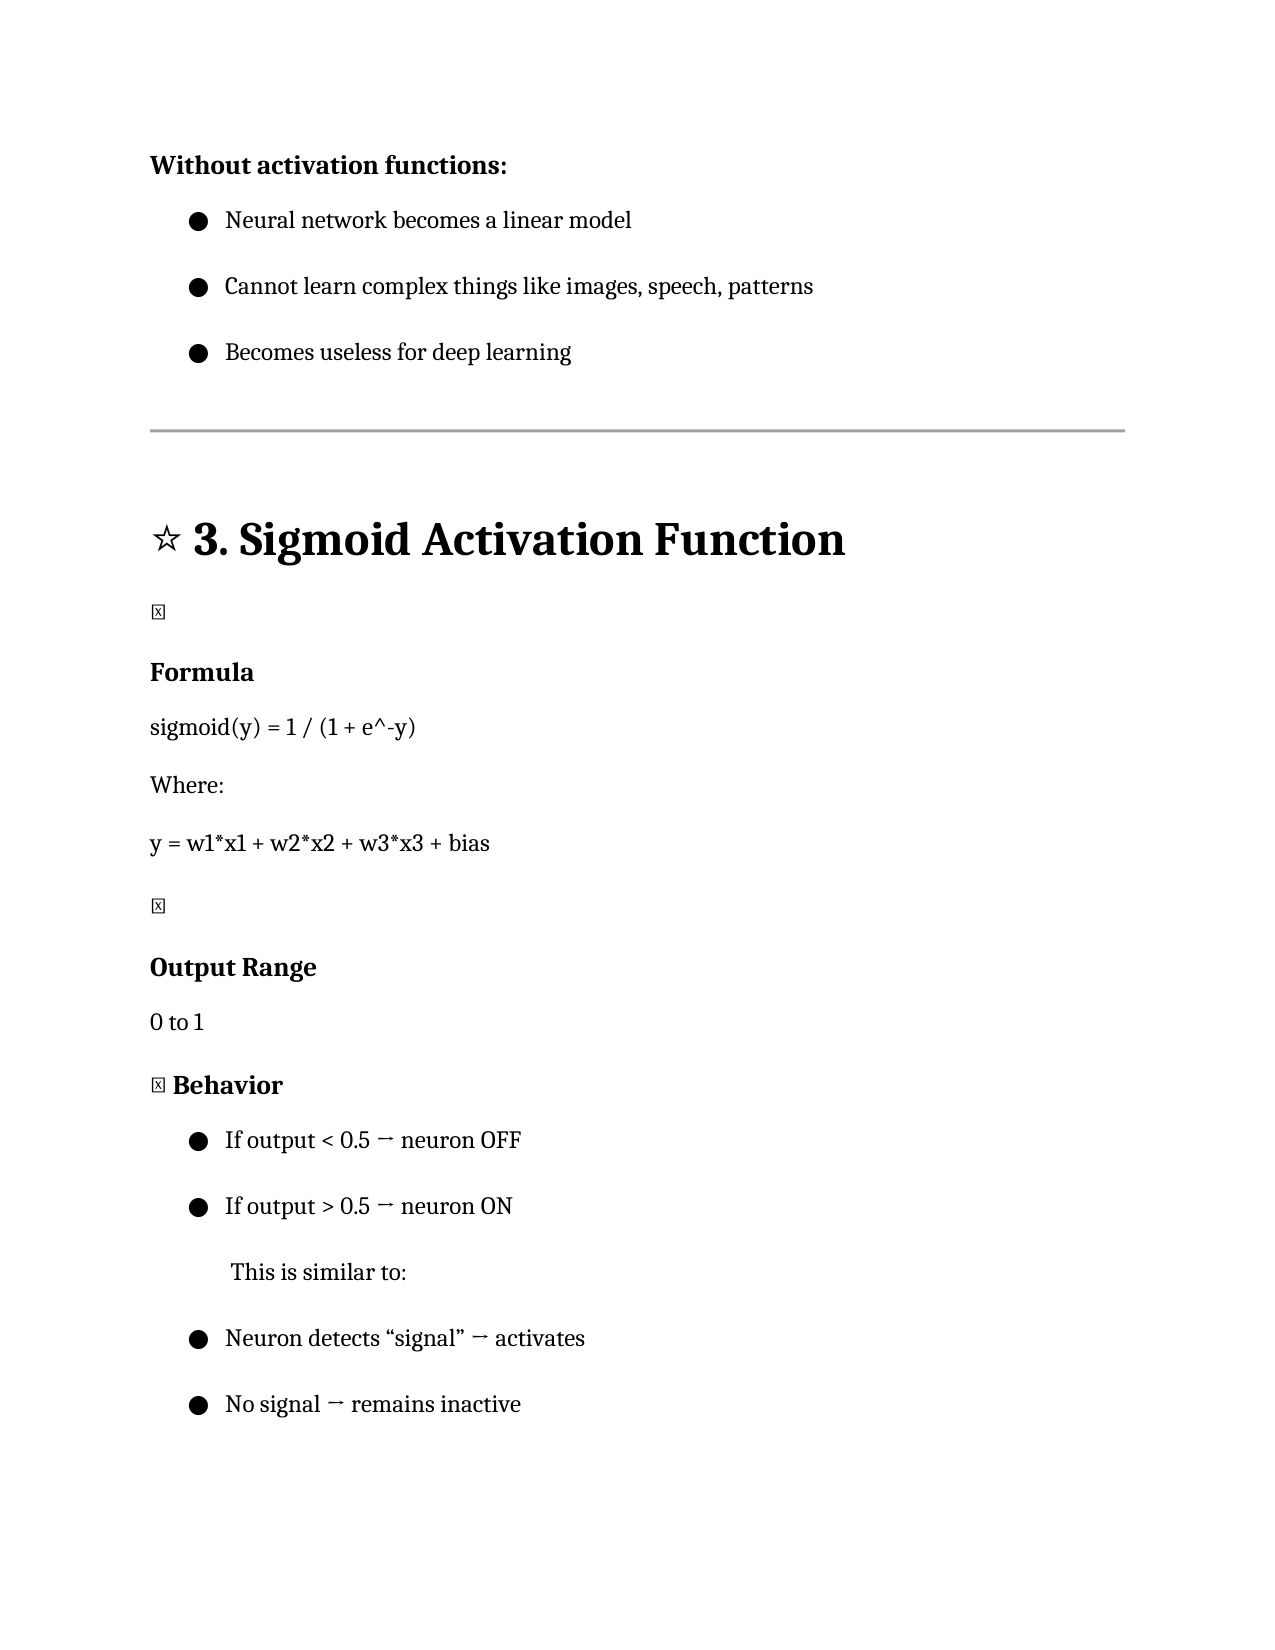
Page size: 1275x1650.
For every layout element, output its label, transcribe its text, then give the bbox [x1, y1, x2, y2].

list Cannot learn complex things like images, speech, patterns [187, 272, 1125, 334]
subtitle Without activation functions: [150, 150, 1125, 181]
list Neuron detects “signal” → activates [187, 1324, 1125, 1386]
text sigmoid(y) = 1 / (1 + e^-y) [150, 713, 1125, 742]
text Where: [150, 771, 1125, 800]
subtitle Output Range [150, 952, 1125, 983]
text 0 to 1 [150, 1008, 1125, 1036]
subtitle 📌 Behavior [150, 1070, 1125, 1101]
list Neural network becomes a linear model [187, 206, 1125, 268]
list Becomes useless for deep learning [187, 338, 1125, 400]
text y = w1*x1 + w2*x2 + w3*x3 + bias [150, 829, 1125, 858]
subtitle 📌 [150, 597, 1125, 628]
list No signal → remains inactive [187, 1390, 1125, 1452]
list If output > 0.5 → neuron ON This is similar to: [187, 1192, 1125, 1320]
subtitle 📌 [150, 891, 1125, 922]
list If output < 0.5 → neuron OFF [187, 1126, 1125, 1188]
subtitle Formula [150, 657, 1125, 688]
subtitle ⭐ 3. Sigmoid Activation Function [150, 512, 1125, 567]
